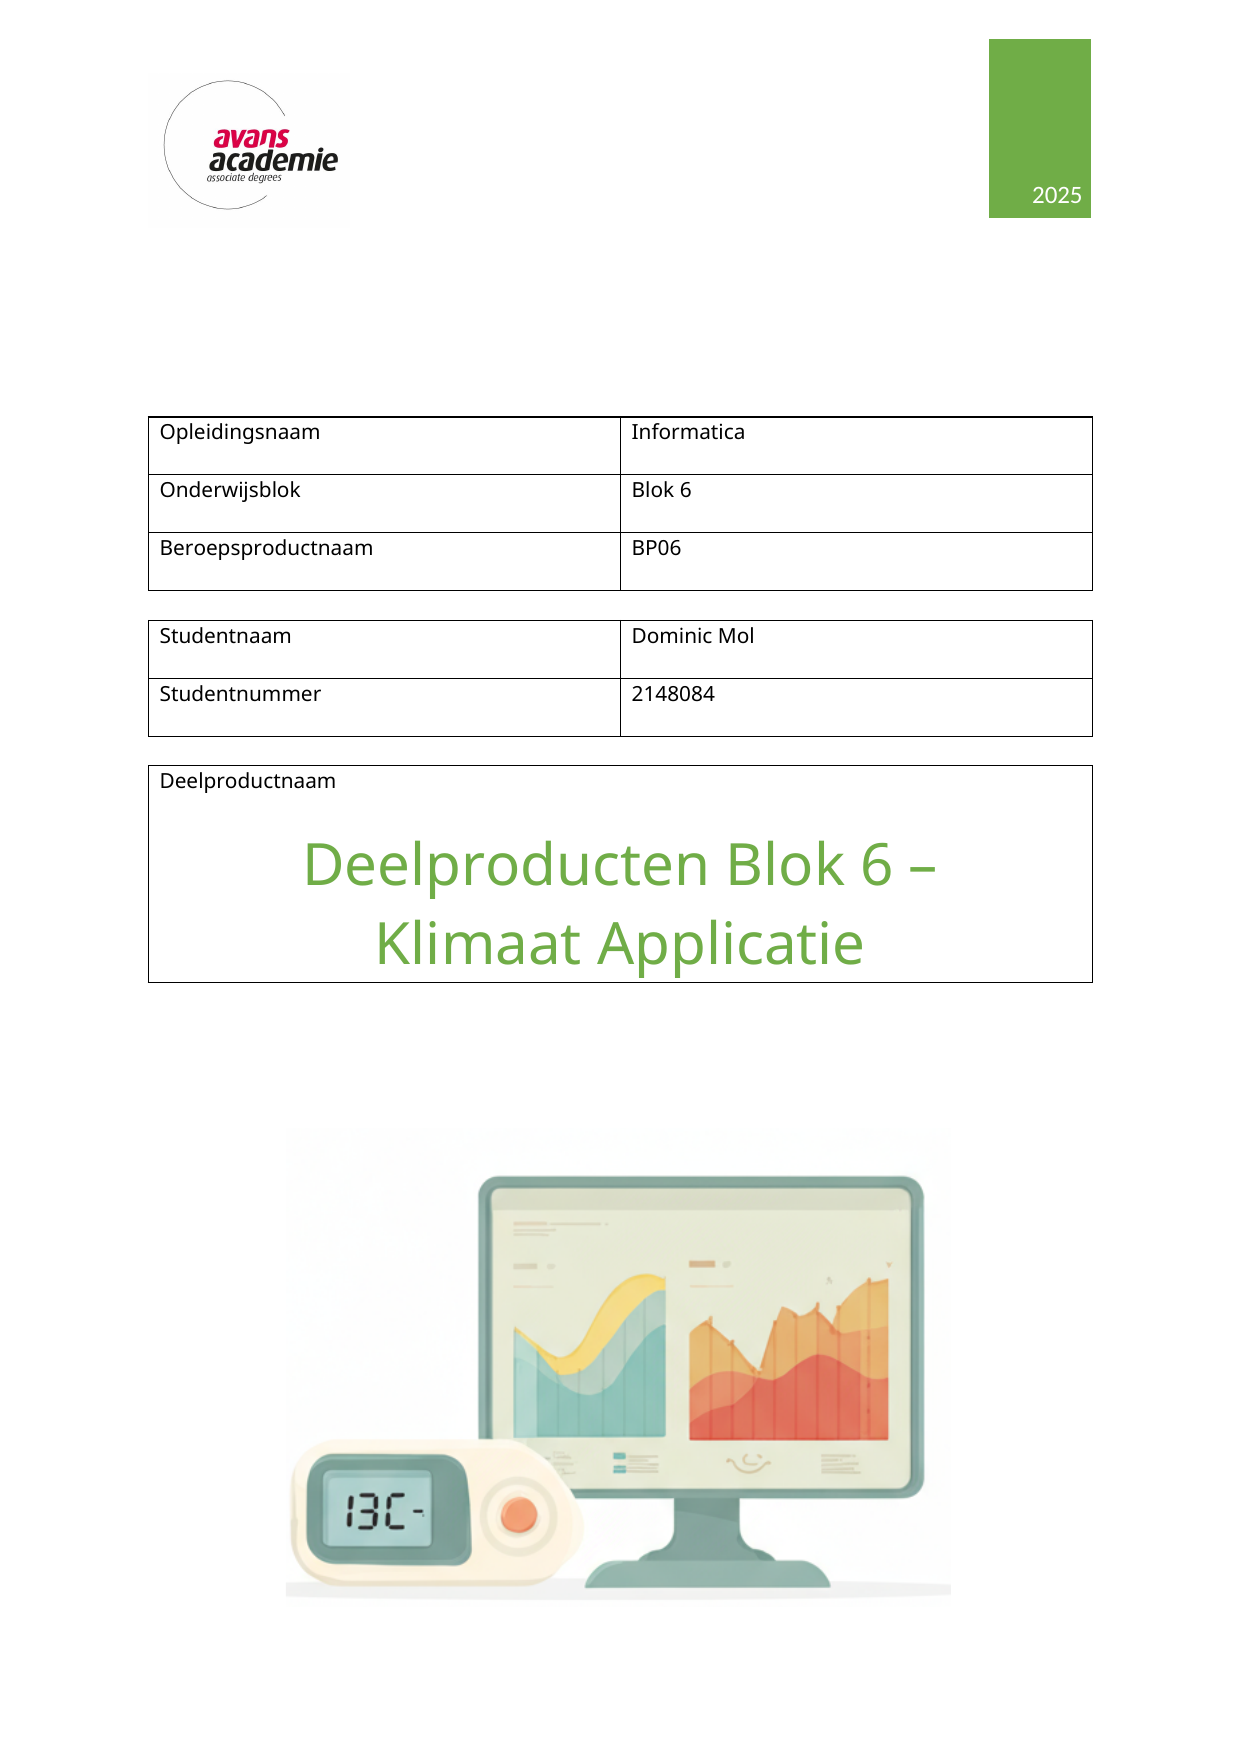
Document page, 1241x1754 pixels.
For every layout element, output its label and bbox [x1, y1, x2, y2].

picture [147, 73, 351, 228]
picture [285, 1128, 955, 1612]
